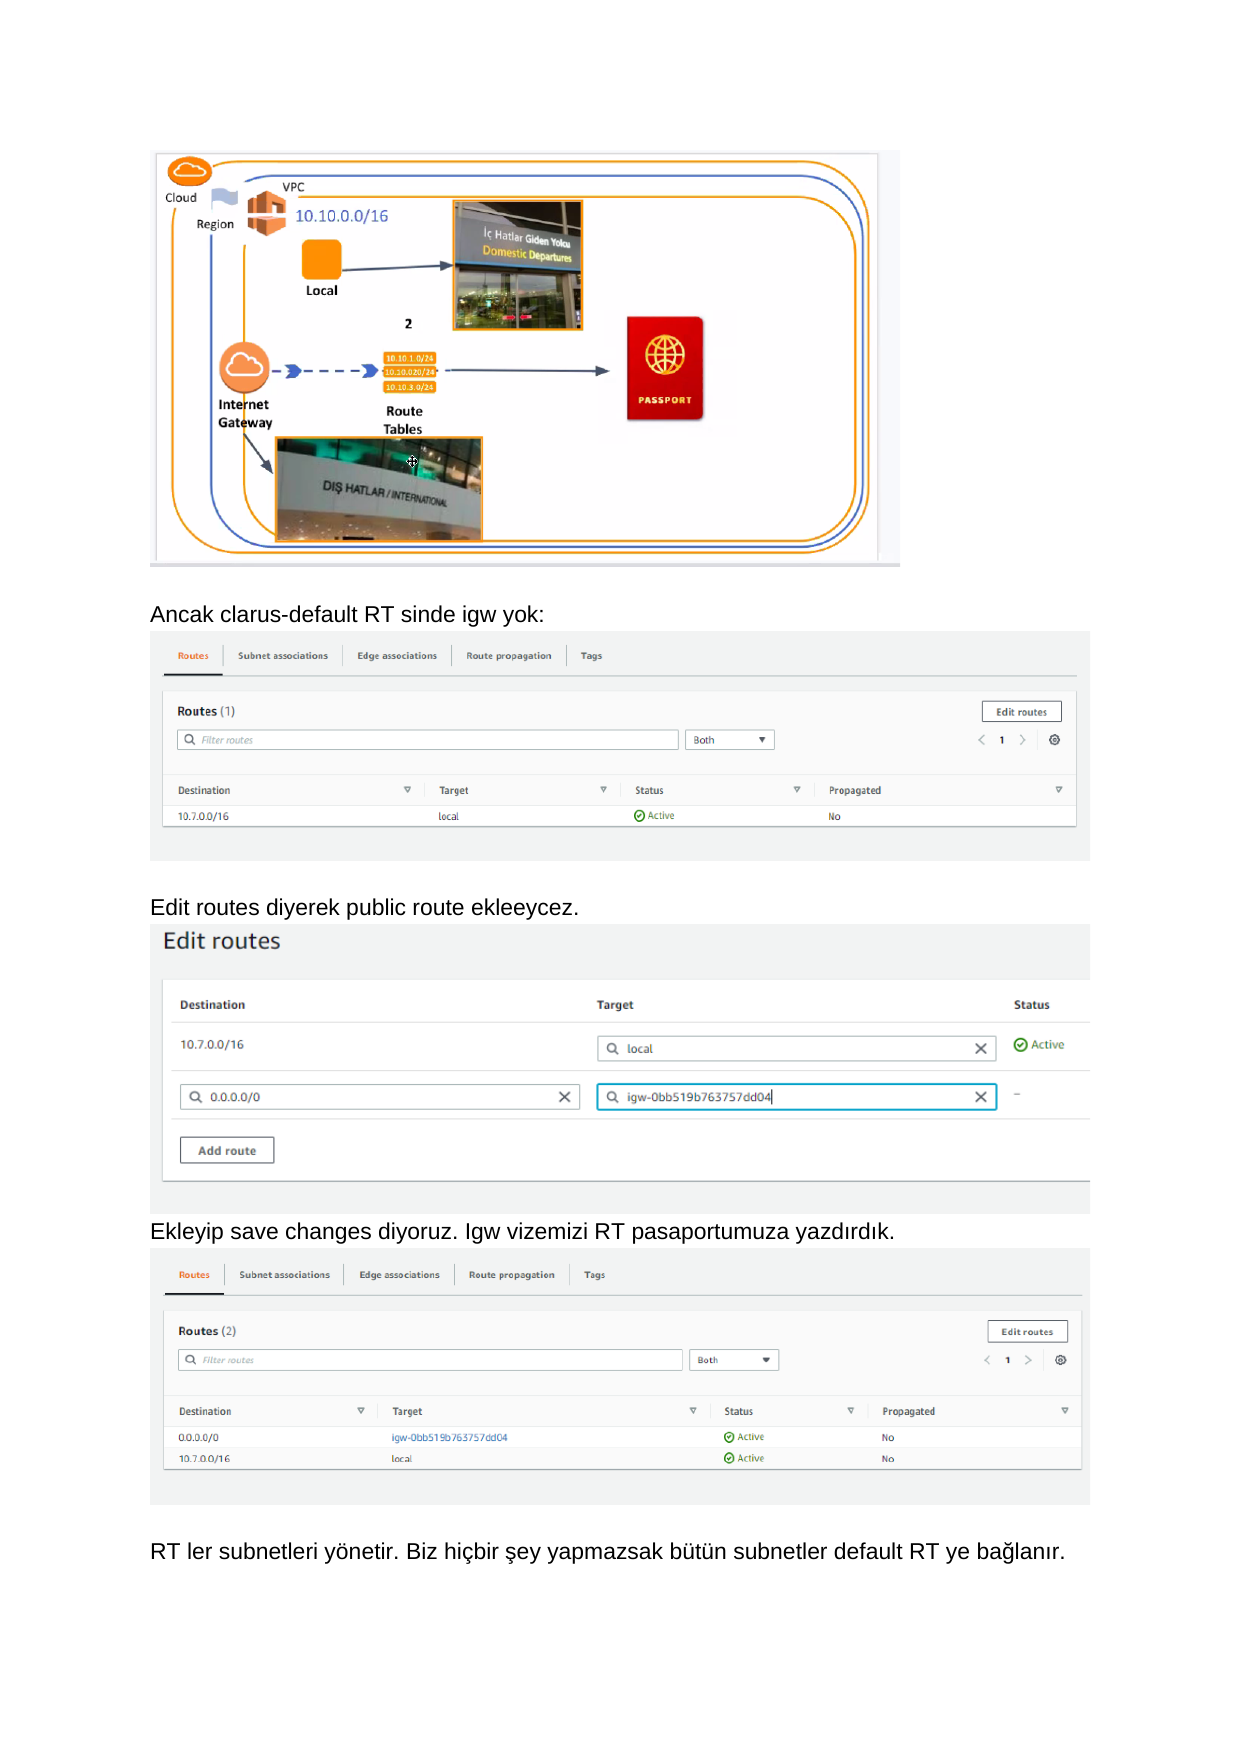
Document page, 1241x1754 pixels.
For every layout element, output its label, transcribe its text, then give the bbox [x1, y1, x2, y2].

text RT ler subnetleri yönetir. Biz hiçbir şey yapmazsak bütün subnetler default RT ye bağlanır. [150, 1538, 1090, 1565]
text Ancak clarus-default RT sinde igw yok: [150, 601, 1090, 627]
text Ekleyip save changes diyoruz. Igw vizemizi RT pasaportumuza yazdırdık. [150, 1218, 1090, 1244]
picture [150, 1248, 1091, 1505]
picture [150, 924, 1091, 1214]
picture [150, 150, 901, 567]
picture [150, 631, 1091, 861]
text Edit routes diyerek public route ekleeycez. [150, 894, 1090, 921]
